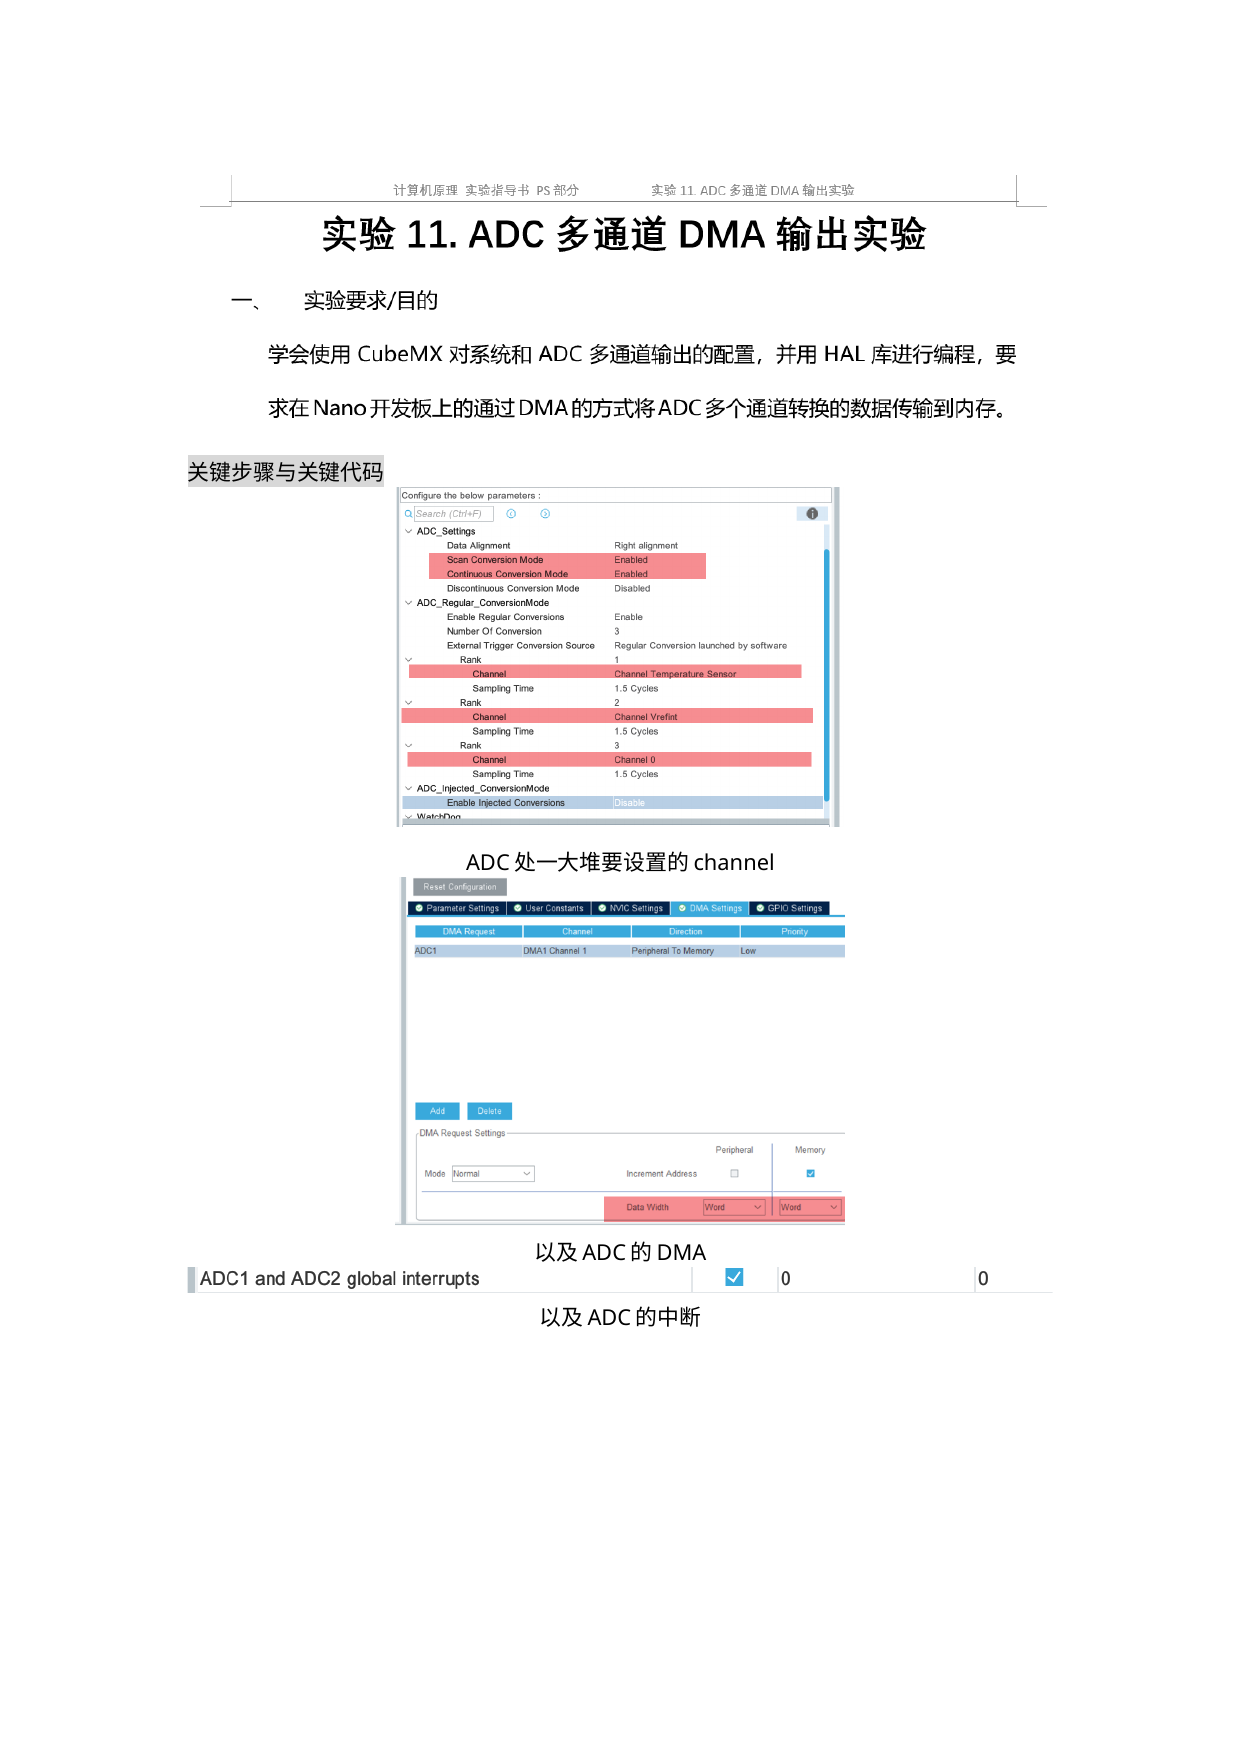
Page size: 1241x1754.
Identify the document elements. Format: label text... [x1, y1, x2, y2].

picture [395, 877, 845, 1226]
picture [396, 487, 844, 827]
picture [187, 162, 1053, 434]
text 以及ADC的DMA [187, 1234, 1053, 1267]
text 关键步骤与关键代码 [187, 454, 1053, 487]
picture [187, 1267, 1053, 1293]
text 以及ADC的中断 [187, 1299, 1053, 1332]
text ADC处一大堆要设置的channel [187, 844, 1053, 877]
